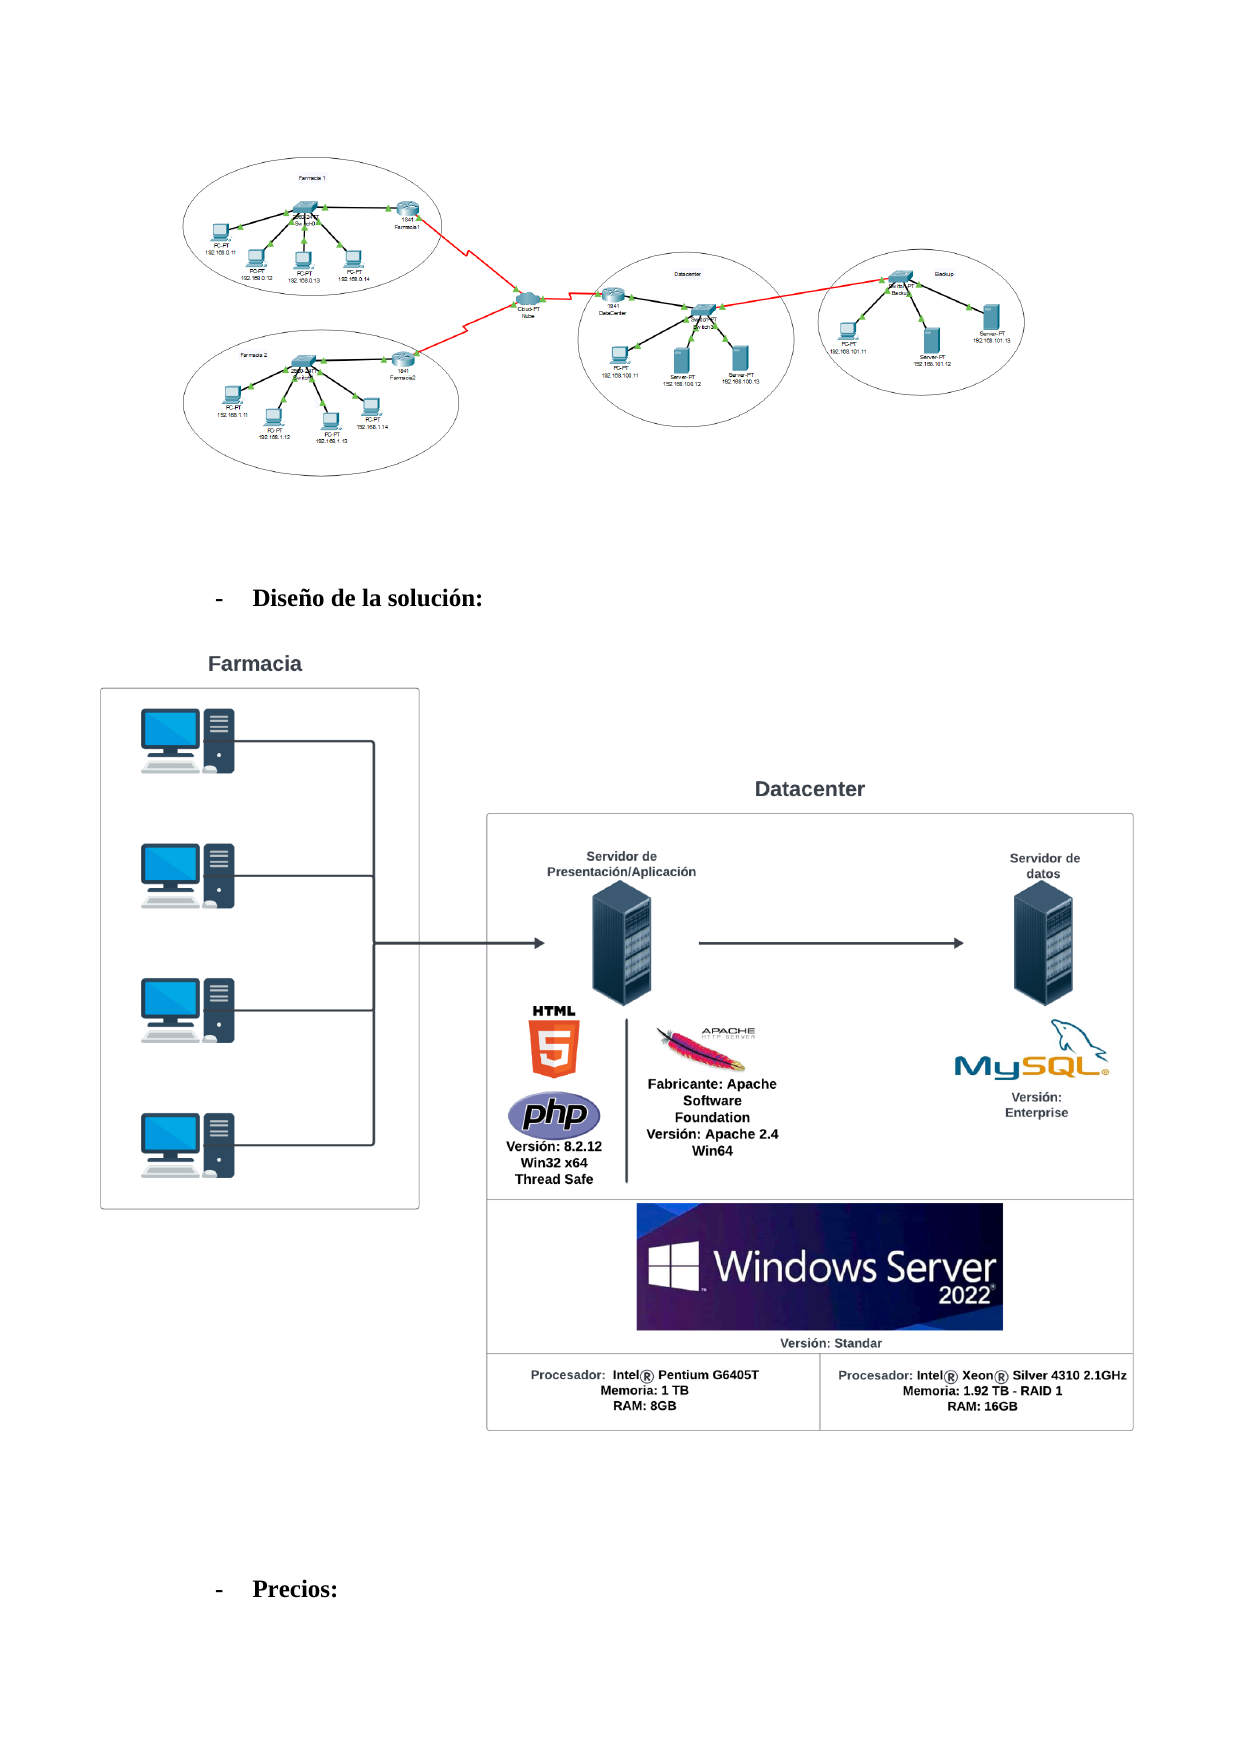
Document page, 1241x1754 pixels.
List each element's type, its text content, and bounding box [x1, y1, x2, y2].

picture [81, 630, 1160, 1448]
list Diseño de la solución: [215, 583, 1063, 612]
list Precios: [215, 1574, 1063, 1603]
picture [177, 147, 1063, 483]
